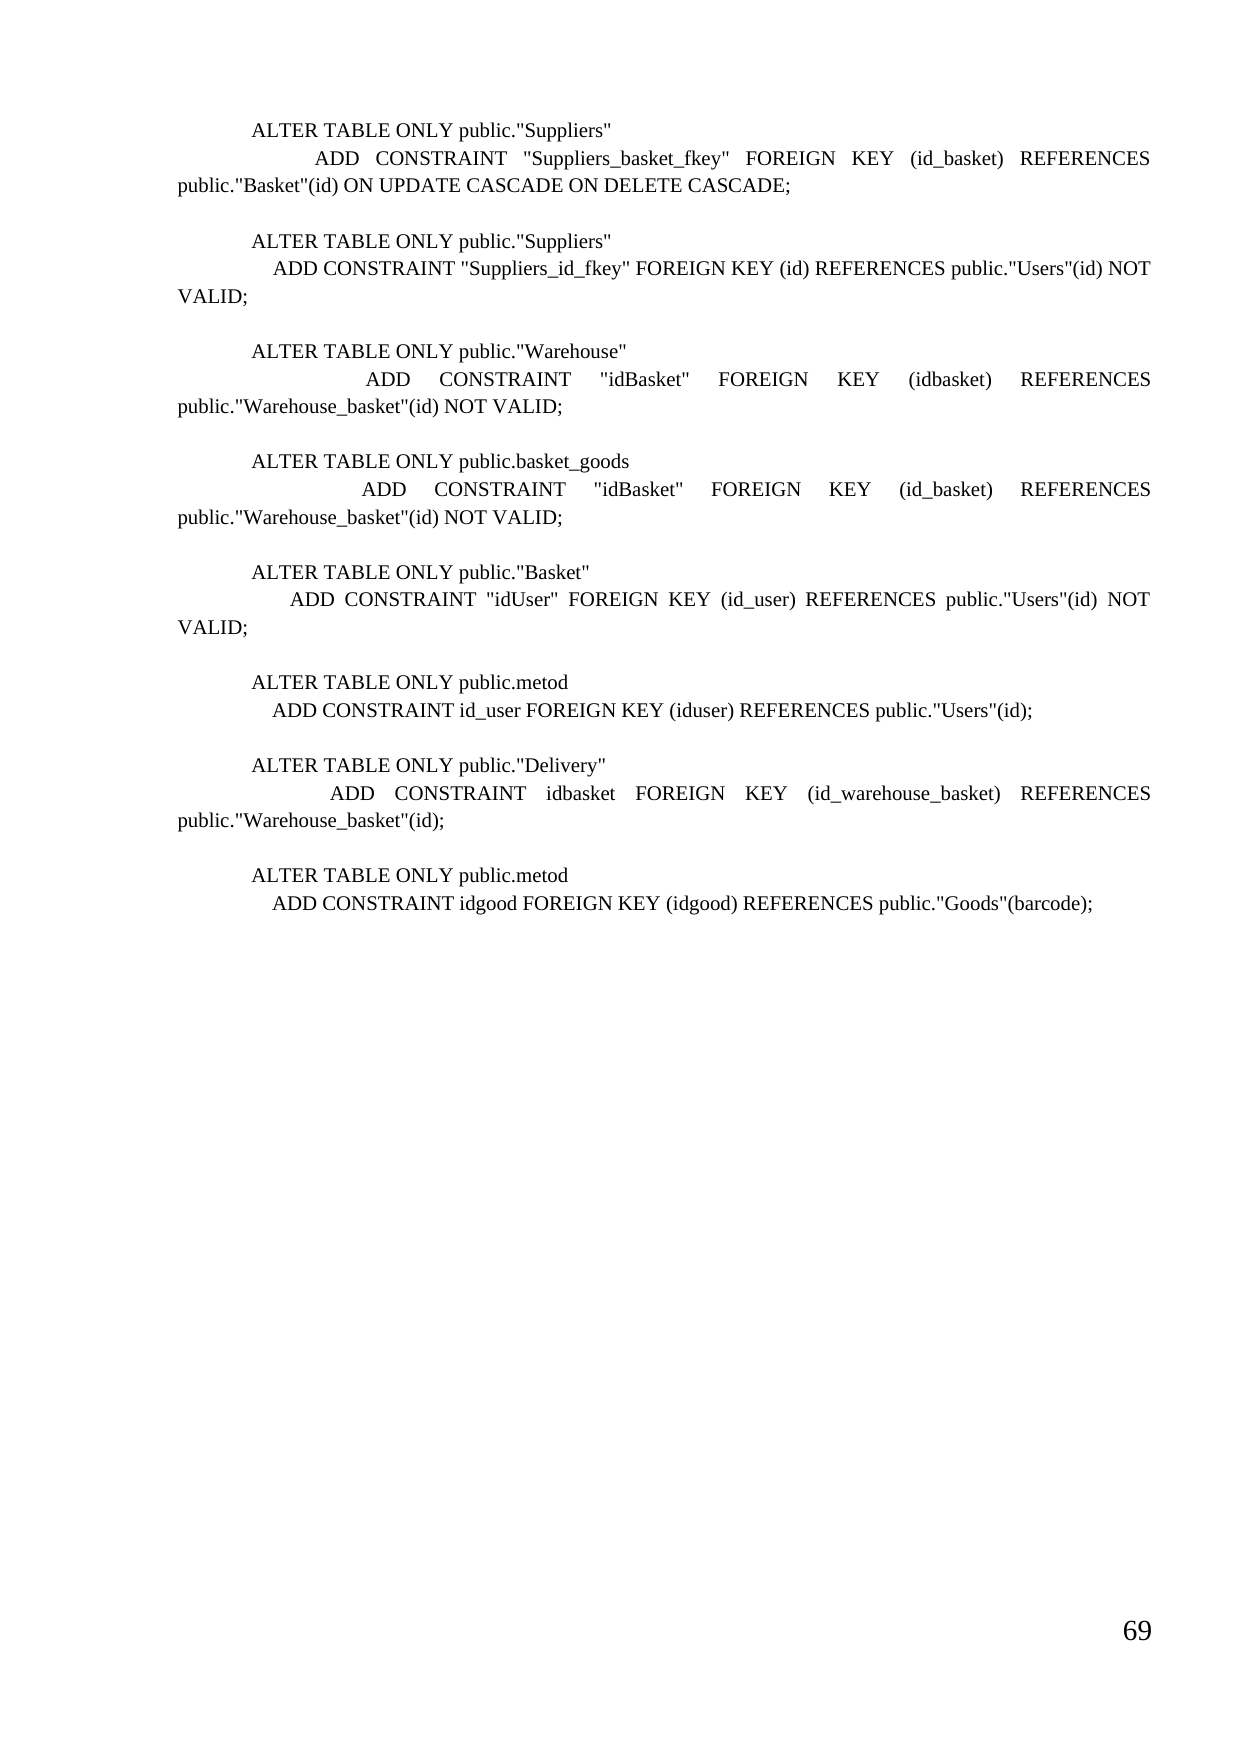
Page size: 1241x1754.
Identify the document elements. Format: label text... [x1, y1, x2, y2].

text ALTER TABLE ONLY public."Delivery" [177, 753, 1152, 777]
text ALTER TABLE ONLY public.metod [177, 670, 1152, 694]
text ALTER TABLE ONLY public."Basket" [177, 560, 1152, 584]
text ALTER TABLE ONLY public.basket_goods [177, 449, 1152, 473]
text ADD CONSTRAINT "idBasket" FOREIGN KEY (idbasket) REFERENCES public."Warehouse_basket"(id) NOT VALID; [177, 367, 1152, 418]
text ALTER TABLE ONLY public."Warehouse" [177, 339, 1152, 363]
text ALTER TABLE ONLY public."Suppliers" [177, 118, 1152, 142]
text ALTER TABLE ONLY public.metod [177, 863, 1152, 887]
text ADD CONSTRAINT "Suppliers_basket_fkey" FOREIGN KEY (id_basket) REFERENCES public."Basket"(id) ON UPDATE CASCADE ON DELETE CASCADE; [177, 146, 1152, 197]
text ADD CONSTRAINT id_user FOREIGN KEY (iduser) REFERENCES public."Users"(id); [177, 698, 1152, 722]
text ADD CONSTRAINT idgood FOREIGN KEY (idgood) REFERENCES public."Goods"(barcode); [177, 891, 1152, 915]
text ADD CONSTRAINT idbasket FOREIGN KEY (id_warehouse_basket) REFERENCES public."Warehouse_basket"(id); [177, 781, 1152, 832]
text ADD CONSTRAINT "Suppliers_id_fkey" FOREIGN KEY (id) REFERENCES public."Users"(id) NOT VALID; [177, 256, 1152, 308]
text ALTER TABLE ONLY public."Suppliers" [177, 228, 1152, 253]
text ADD CONSTRAINT "idUser" FOREIGN KEY (id_user) REFERENCES public."Users"(id) NOT VALID; [177, 587, 1152, 639]
text ADD CONSTRAINT "idBasket" FOREIGN KEY (id_basket) REFERENCES public."Warehouse_basket"(id) NOT VALID; [177, 477, 1152, 529]
